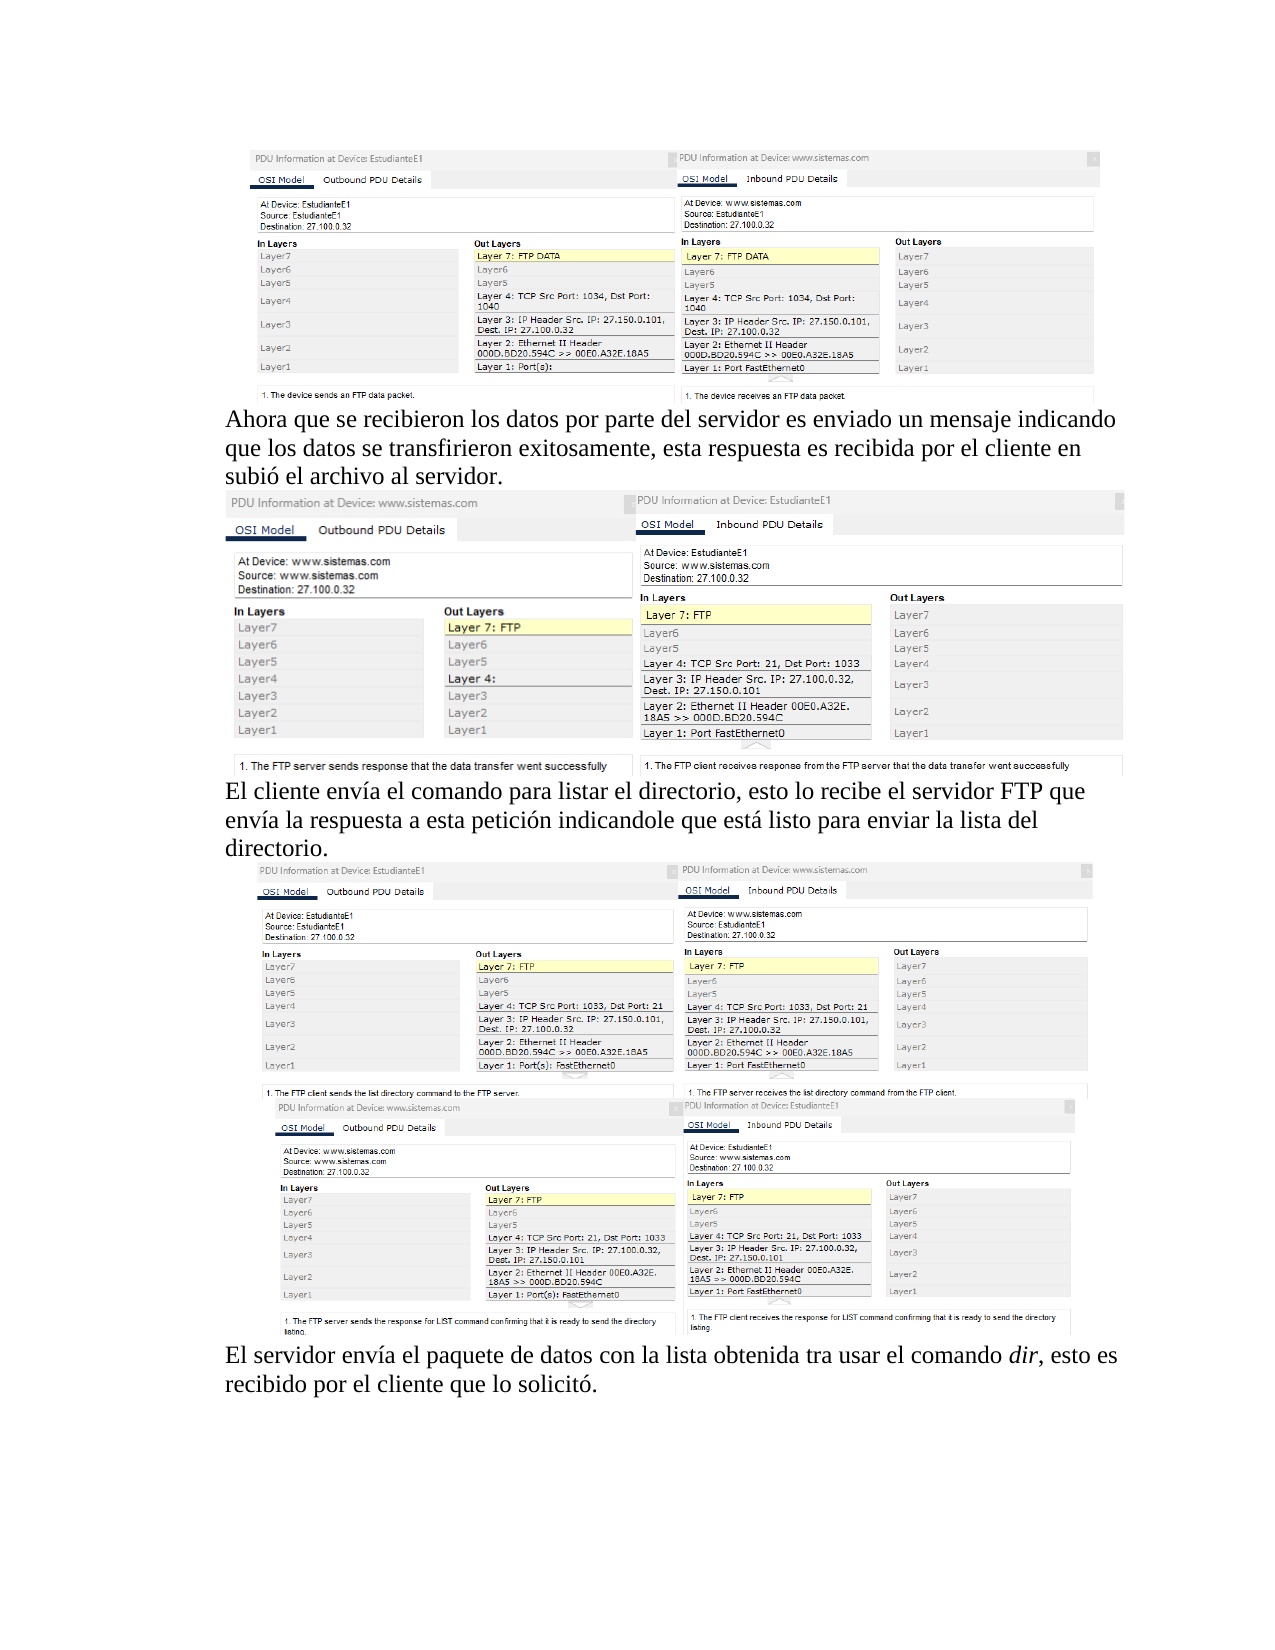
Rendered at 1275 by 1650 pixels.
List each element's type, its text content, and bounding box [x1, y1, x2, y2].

text El servidor envía el paquete de datos con la lista obtenida tra usar el comando dir, esto es recibido por el cliente que lo solicitó. [225, 1340, 1125, 1398]
picture [250, 150, 1100, 404]
text Ahora que se recibieron los datos por parte del servidor es enviado un mensaje indicando que los datos se transfirieron exitosamente, esta respuesta es recibida por el cliente en subió el archivo al servidor. [225, 404, 1125, 490]
picture [225, 490, 1125, 776]
text El cliente envía el comando para listar el directorio, esto lo recibe el servidor FTP que envía la respuesta a esta petición indicandole que está listo para enviar la lista del directorio. [225, 776, 1125, 862]
picture [257, 862, 1093, 1335]
